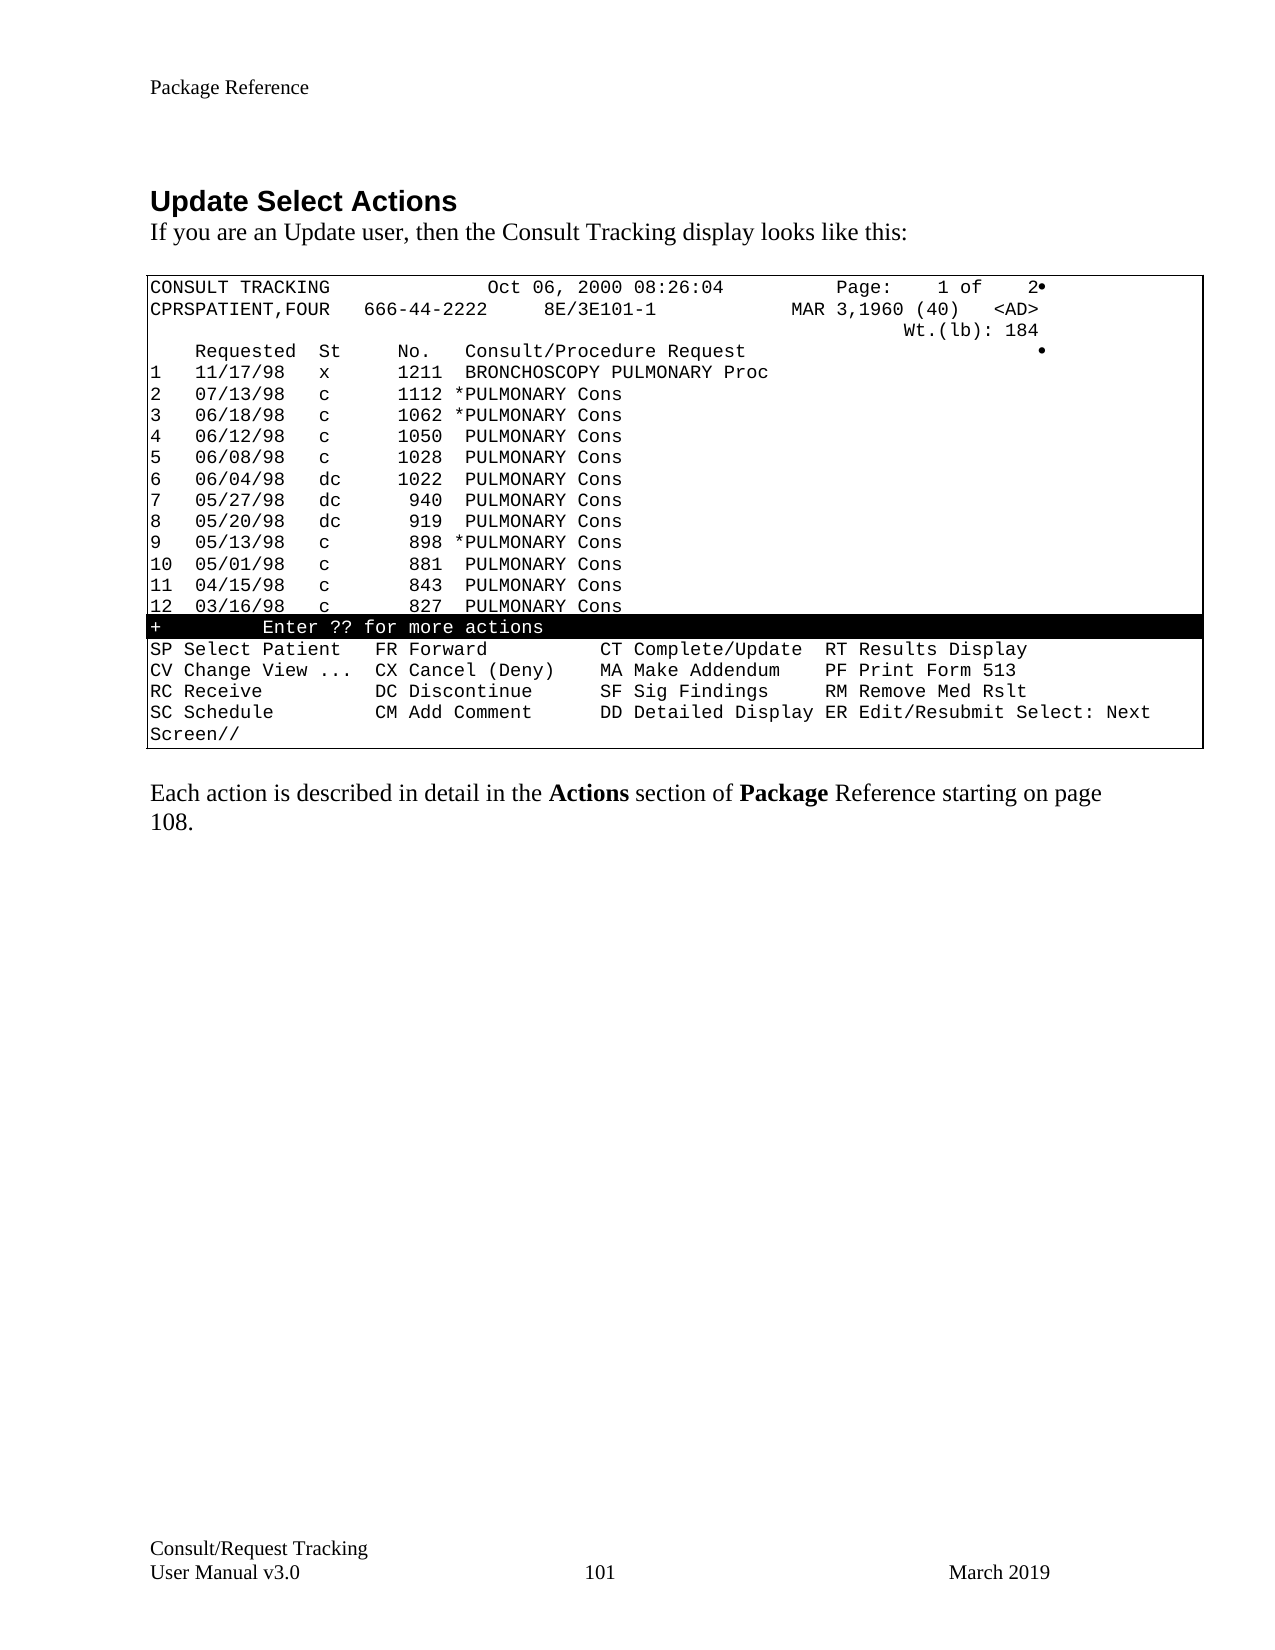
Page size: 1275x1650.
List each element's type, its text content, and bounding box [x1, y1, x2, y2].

text If you are an Update user, then the Consult Tracking display looks like this: [150, 217, 1125, 246]
text Each action is described in detail in the Actions section of Package Reference starting on page 108. [150, 778, 1125, 836]
text CONSULT TRACKING Oct 06, 2000 08:26:04 Page: 1 of 2 [148, 276, 1202, 296]
subtitle Update Select Actions [150, 183, 1125, 217]
text 4 06/12/98 c 1050 PULMONARY Cons [148, 423, 1202, 444]
text 6 06/04/98 dc 1022 PULMONARY Cons [148, 466, 1202, 487]
text 9 05/13/98 c 898 *PULMONARY Cons [148, 529, 1202, 551]
text Requested St No. Consult/Procedure Request [148, 338, 1202, 359]
text + Enter ?? for more actions [148, 614, 1202, 636]
text CV Change View ... CX Cancel (Deny) MA Make Addendum PF Print Form 513 [148, 657, 1202, 678]
text 11 04/15/98 c 843 PULMONARY Cons [148, 572, 1202, 593]
text 8 05/20/98 dc 919 PULMONARY Cons [148, 508, 1202, 529]
text SP Select Patient FR Forward CT Complete/Update RT Results Display [148, 636, 1202, 657]
text 3 06/18/98 c 1062 *PULMONARY Cons [148, 402, 1202, 423]
text 1 11/17/98 x 1211 BRONCHOSCOPY PULMONARY Proc [148, 359, 1202, 381]
text 5 06/08/98 c 1028 PULMONARY Cons [148, 444, 1202, 466]
text SC Schedule CM Add Comment DD Detailed Display ER Edit/Resubmit Select: Next Screen// [148, 699, 1202, 748]
text CPRSPATIENT,FOUR 666-44-2222 8E/3E101-1 MAR 3,1960 (40) <AD> [148, 296, 1202, 317]
text 2 07/13/98 c 1112 *PULMONARY Cons [148, 381, 1202, 402]
text 10 05/01/98 c 881 PULMONARY Cons [148, 551, 1202, 572]
text Wt.(lb): 184 [148, 317, 1202, 338]
text 12 03/16/98 c 827 PULMONARY Cons [148, 593, 1202, 614]
text 7 05/27/98 dc 940 PULMONARY Cons [148, 487, 1202, 508]
text RC Receive DC Discontinue SF Sig Findings RM Remove Med Rslt [148, 678, 1202, 699]
